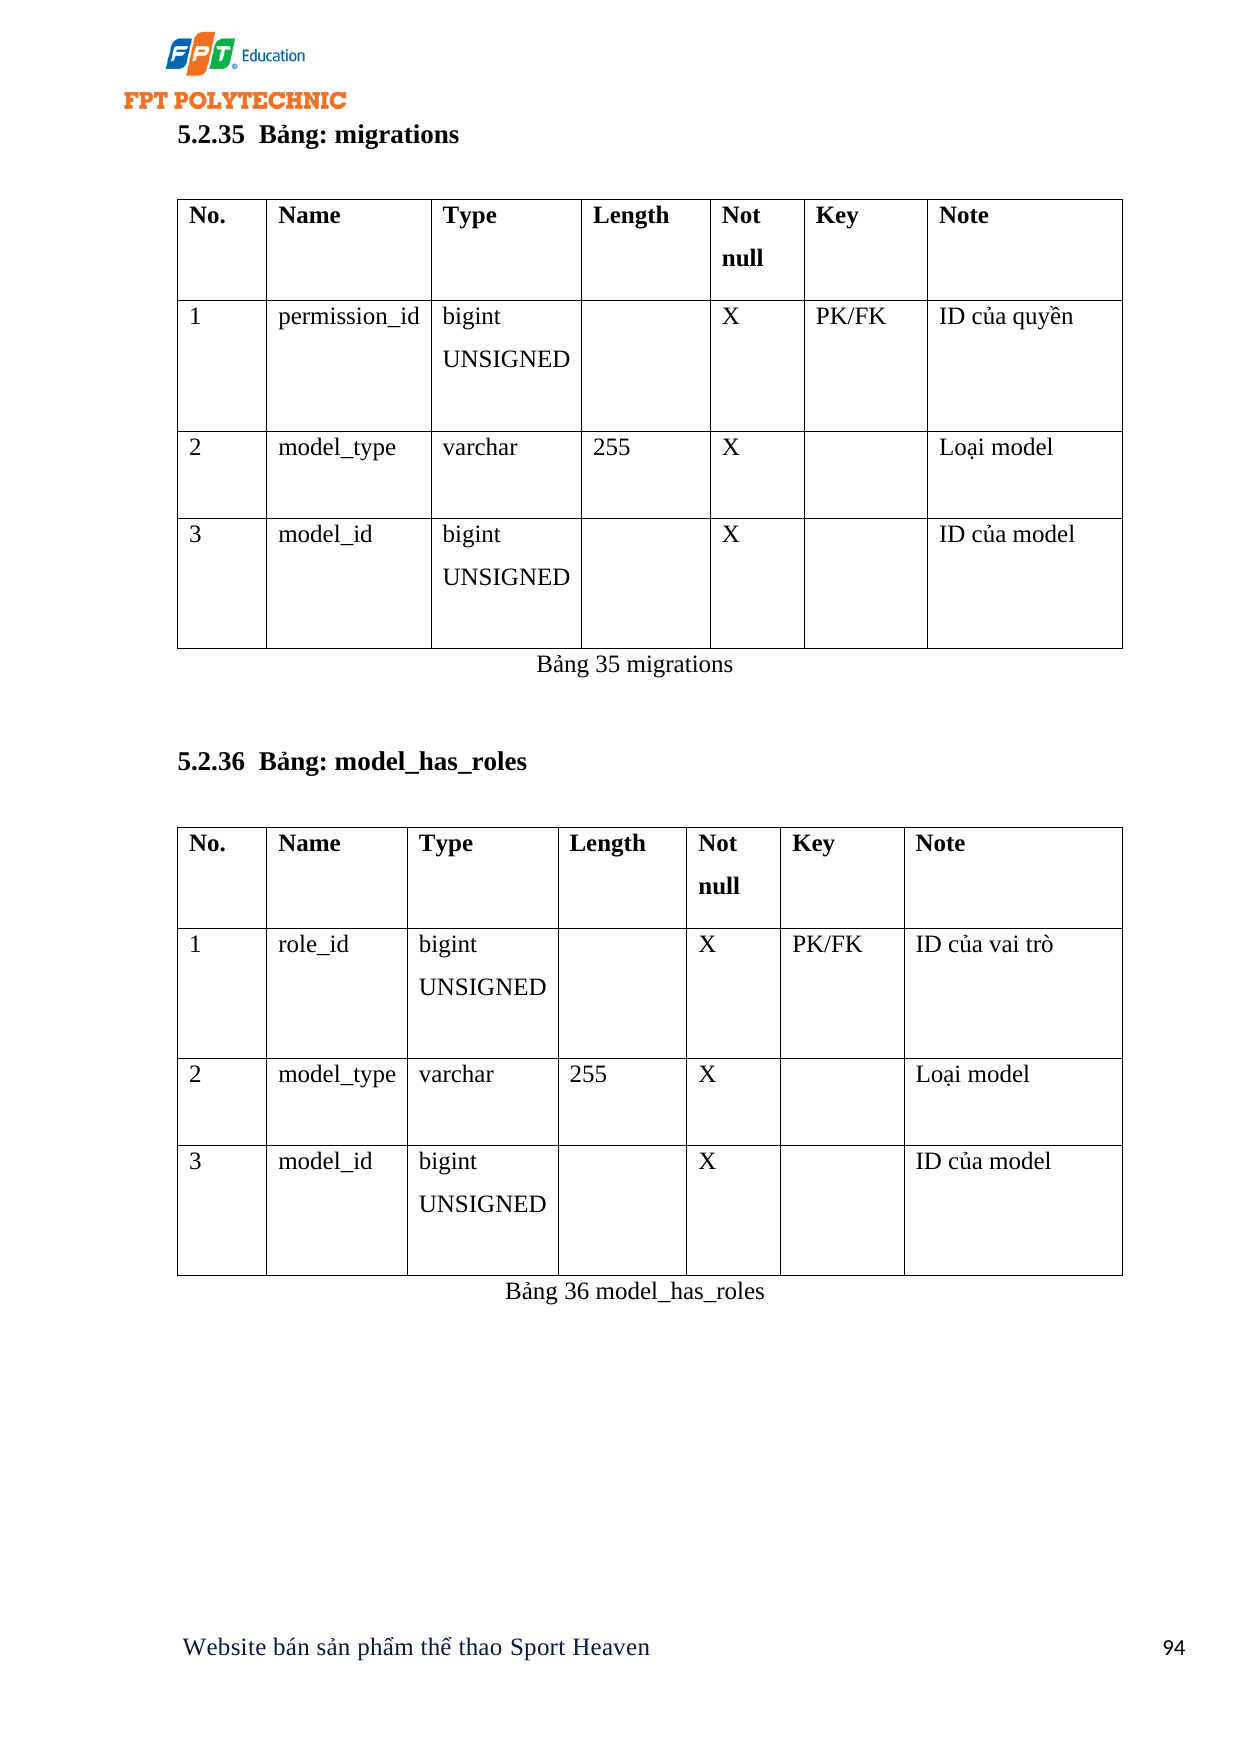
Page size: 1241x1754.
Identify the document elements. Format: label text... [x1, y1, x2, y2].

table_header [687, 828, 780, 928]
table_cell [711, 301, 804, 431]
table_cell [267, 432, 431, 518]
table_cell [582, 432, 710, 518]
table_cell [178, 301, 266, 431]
picture [116, 24, 354, 116]
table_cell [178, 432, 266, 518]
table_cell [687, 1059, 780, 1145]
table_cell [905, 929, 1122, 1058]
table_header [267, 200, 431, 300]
subtitle Bảng: model_has_roles [177, 745, 1092, 777]
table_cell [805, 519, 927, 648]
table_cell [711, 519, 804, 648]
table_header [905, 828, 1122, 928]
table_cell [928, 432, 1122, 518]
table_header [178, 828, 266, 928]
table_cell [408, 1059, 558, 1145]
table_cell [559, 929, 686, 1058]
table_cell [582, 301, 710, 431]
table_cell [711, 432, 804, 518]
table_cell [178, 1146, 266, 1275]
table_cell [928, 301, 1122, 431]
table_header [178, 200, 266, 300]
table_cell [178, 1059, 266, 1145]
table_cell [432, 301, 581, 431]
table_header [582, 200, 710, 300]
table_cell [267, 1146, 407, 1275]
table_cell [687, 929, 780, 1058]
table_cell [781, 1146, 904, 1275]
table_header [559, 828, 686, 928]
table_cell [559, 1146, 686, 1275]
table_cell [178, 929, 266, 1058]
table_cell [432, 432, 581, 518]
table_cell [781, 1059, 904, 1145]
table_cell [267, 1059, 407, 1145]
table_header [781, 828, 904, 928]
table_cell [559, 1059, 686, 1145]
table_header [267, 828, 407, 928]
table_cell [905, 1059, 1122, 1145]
subtitle Bảng: migrations [177, 118, 1092, 149]
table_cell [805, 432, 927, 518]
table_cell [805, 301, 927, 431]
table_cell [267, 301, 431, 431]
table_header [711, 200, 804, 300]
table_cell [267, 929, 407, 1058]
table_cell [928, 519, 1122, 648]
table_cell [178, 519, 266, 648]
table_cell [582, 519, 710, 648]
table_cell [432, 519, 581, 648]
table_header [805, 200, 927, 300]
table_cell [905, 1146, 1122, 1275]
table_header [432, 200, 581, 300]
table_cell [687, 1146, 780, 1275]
text Bảng 35 migrations [177, 649, 1092, 678]
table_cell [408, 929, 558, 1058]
text Bảng 36 model_has_roles [177, 1276, 1092, 1305]
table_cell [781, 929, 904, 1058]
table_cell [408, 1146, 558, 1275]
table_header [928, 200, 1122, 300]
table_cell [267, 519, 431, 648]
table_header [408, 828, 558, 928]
